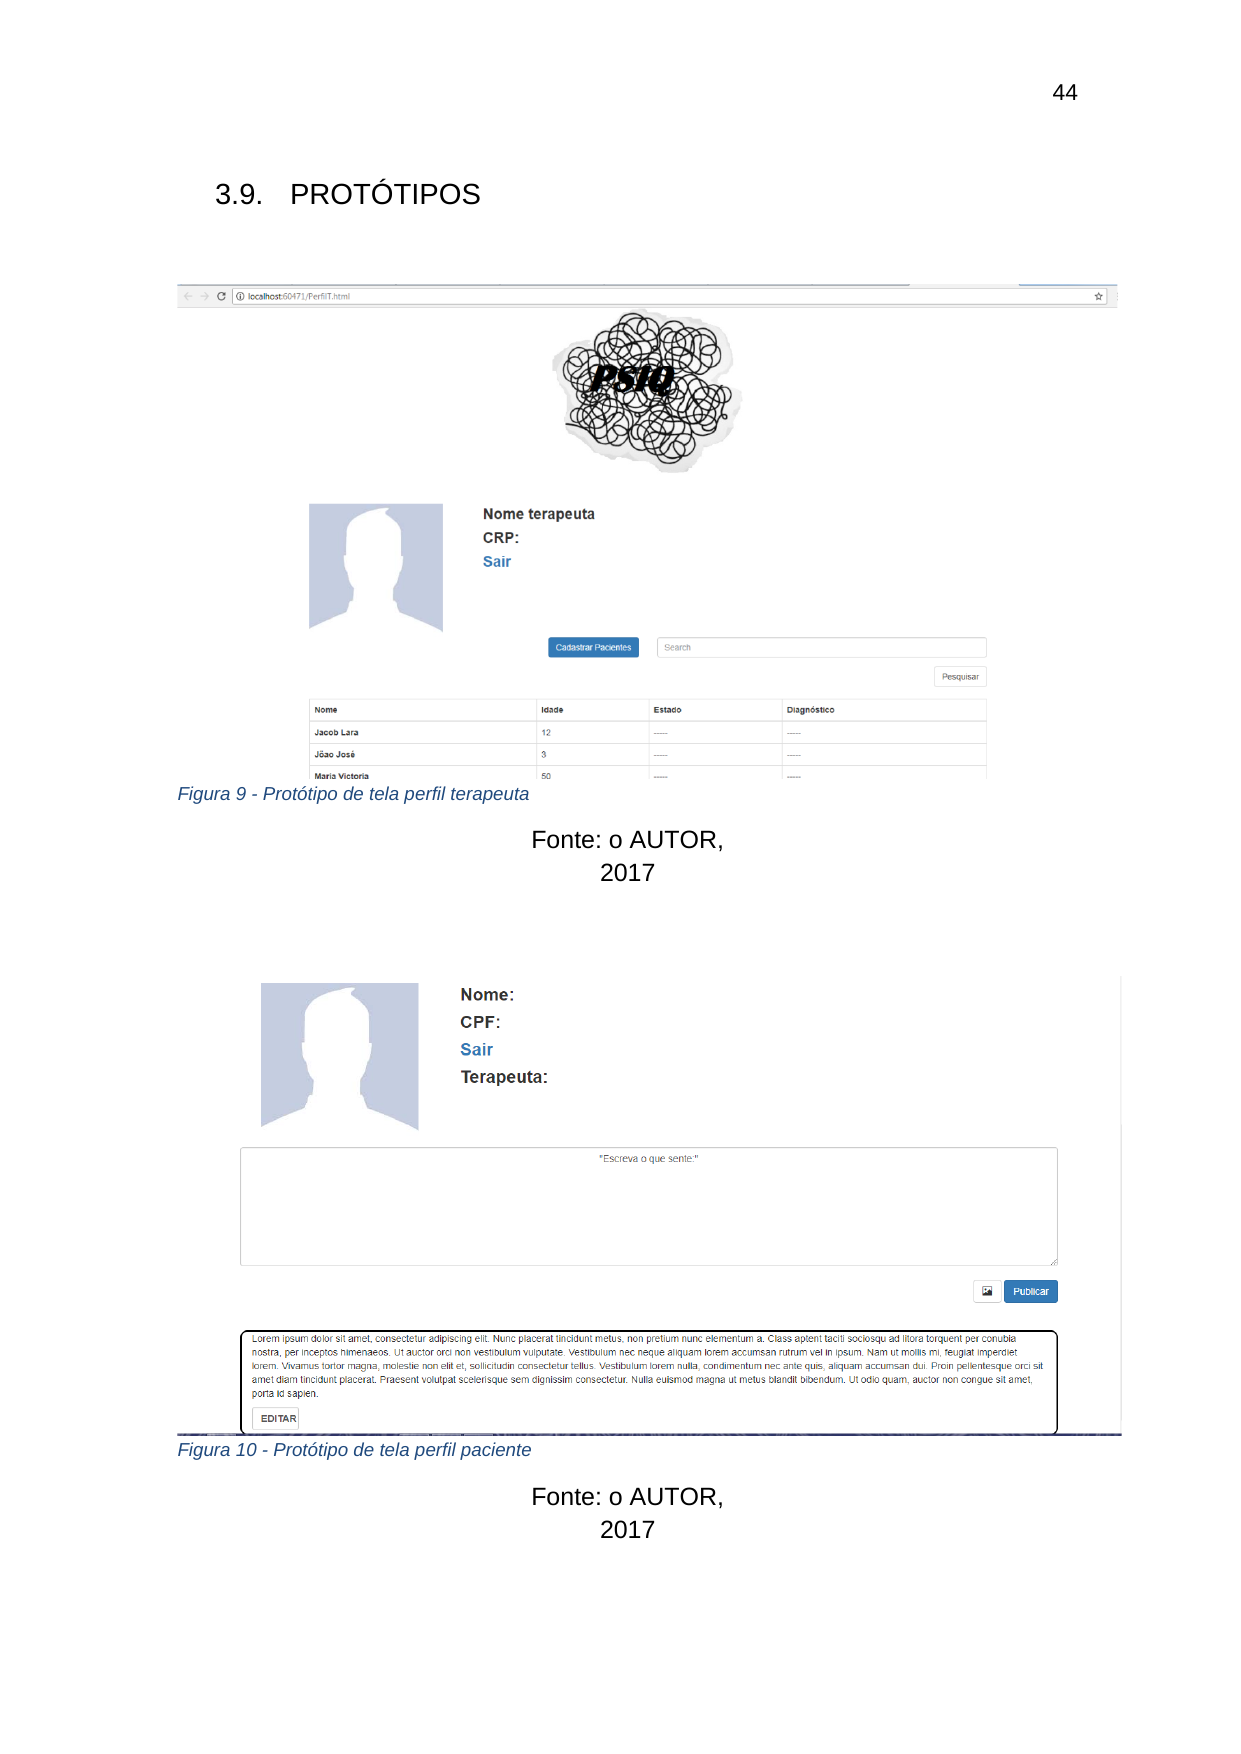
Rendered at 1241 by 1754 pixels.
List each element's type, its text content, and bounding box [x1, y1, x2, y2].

picture [177, 284, 1118, 779]
text Fonte: o AUTOR, [177, 825, 1078, 854]
picture [177, 976, 1122, 1436]
text 2017 [177, 858, 1078, 887]
text Fonte: o AUTOR, [177, 1482, 1078, 1510]
list PROTÓTIPOS [215, 177, 1078, 211]
text 2017 [177, 1514, 1078, 1543]
